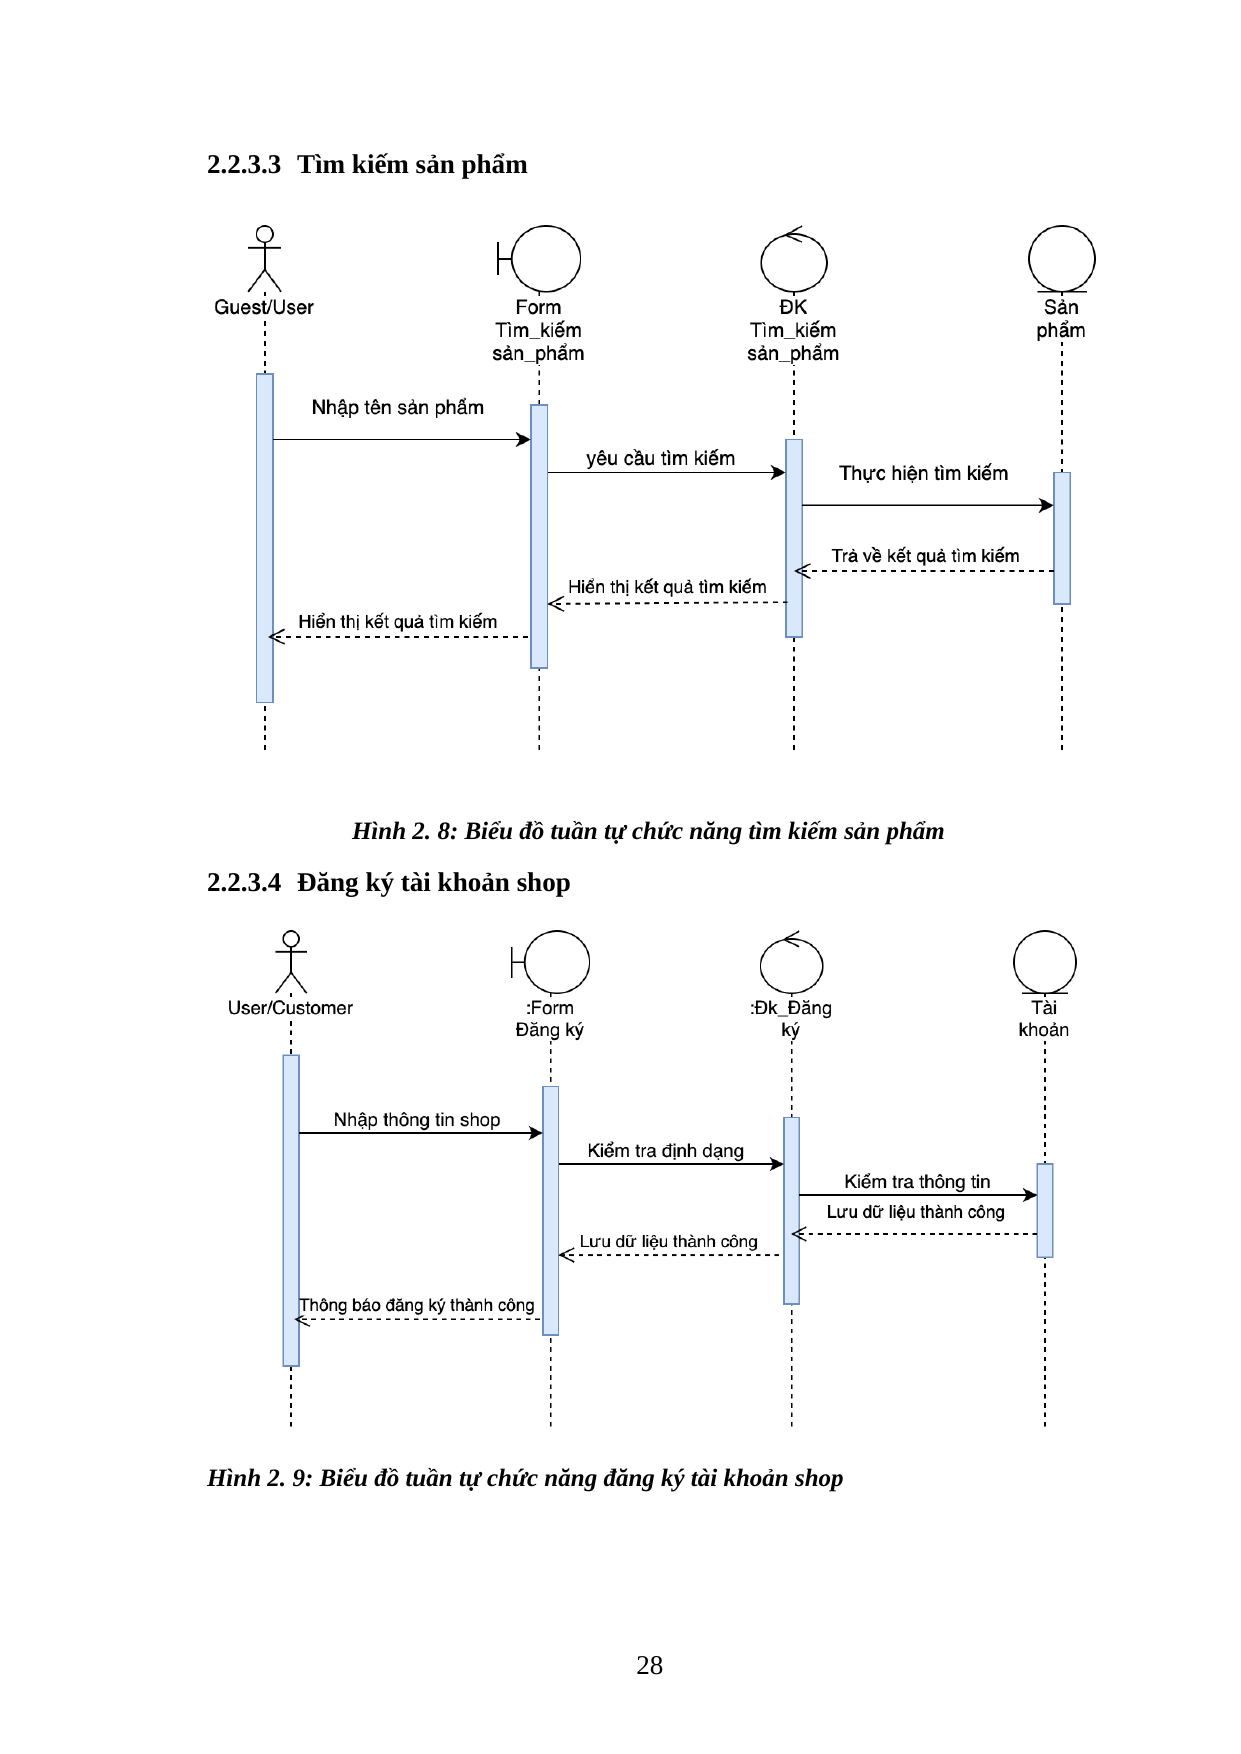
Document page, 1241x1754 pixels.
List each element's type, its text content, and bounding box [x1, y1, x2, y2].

text Hình 2. 8: Biểu đồ tuần tự chức năng tìm kiếm sản phẩm [207, 816, 1092, 845]
picture [206, 191, 1148, 804]
picture [206, 909, 1092, 1451]
subtitle Đăng ký tài khoản shop [207, 866, 1092, 897]
subtitle Tìm kiếm sản phẩm [207, 148, 1092, 179]
text Hình 2. 9: Biểu đồ tuần tự chức năng đăng ký tài khoản shop [207, 1463, 1092, 1492]
